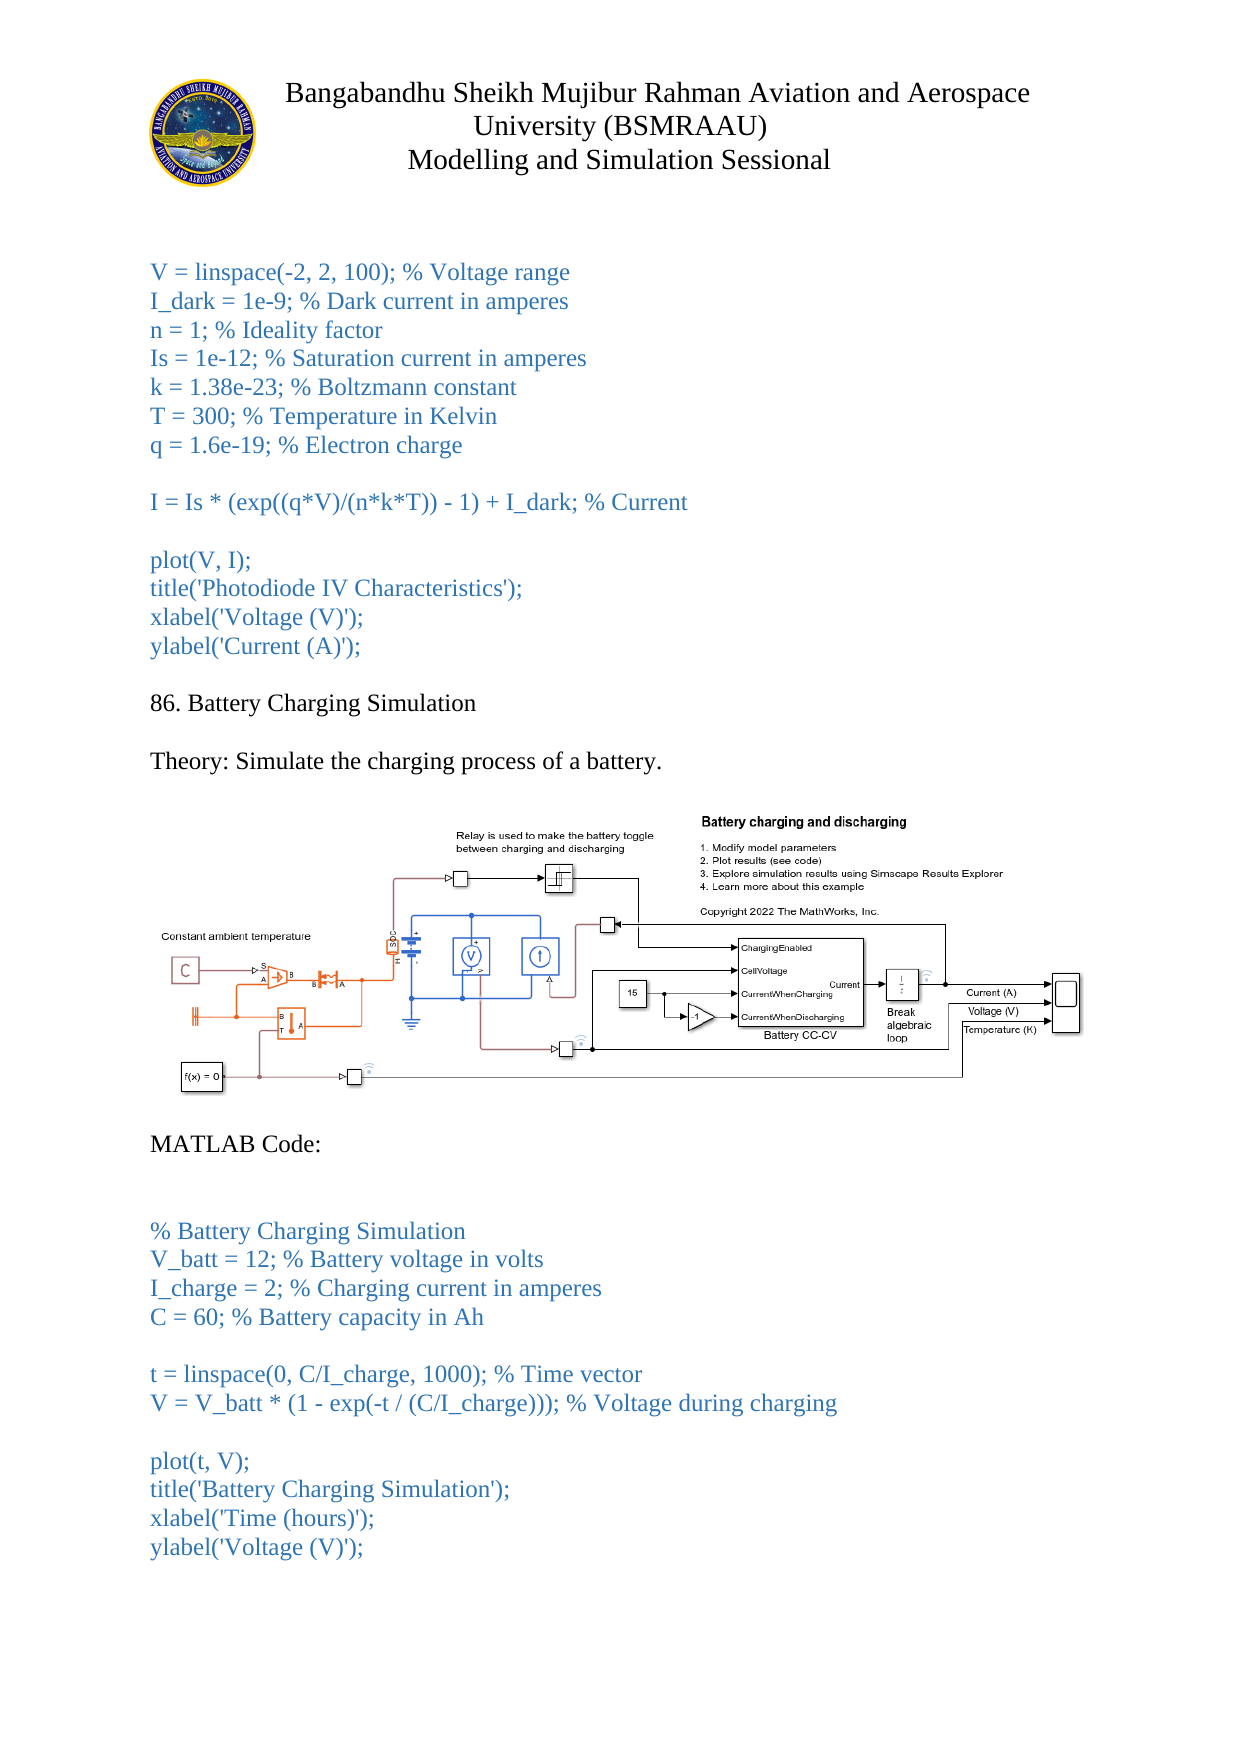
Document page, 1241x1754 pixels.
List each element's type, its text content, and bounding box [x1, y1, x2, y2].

picture [150, 803, 1090, 1101]
text V_batt = 12; % Battery voltage in volts [150, 1244, 1090, 1273]
text n = 1; % Ideality factor [150, 315, 1090, 343]
text MATLAB Code: [150, 1129, 1090, 1158]
text I_dark = 1e-9; % Dark current in amperes [150, 286, 1090, 315]
text I_charge = 2; % Charging current in amperes [150, 1273, 1090, 1302]
text 86. Battery Charging Simulation [150, 688, 1090, 717]
text V = linspace(-2, 2, 100); % Voltage range [150, 257, 1090, 286]
text title('Photodiode IV Characteristics'); [150, 573, 1090, 602]
text ylabel('Current (A)'); [150, 631, 1090, 660]
text Is = 1e-12; % Saturation current in amperes [150, 343, 1090, 372]
text Theory: Simulate the charging process of a battery. [150, 746, 1090, 775]
text plot(t, V); [150, 1446, 1090, 1474]
text xlabel('Time (hours)'); [150, 1503, 1090, 1532]
text xlabel('Voltage (V)'); [150, 602, 1090, 631]
text plot(V, I); [150, 545, 1090, 573]
text title('Battery Charging Simulation'); [150, 1474, 1090, 1503]
text C = 60; % Battery capacity in Ah [150, 1302, 1090, 1331]
text t = linspace(0, C/I_charge, 1000); % Time vector [150, 1359, 1090, 1388]
text T = 300; % Temperature in Kelvin [150, 401, 1090, 430]
text k = 1.38e-23; % Boltzmann constant [150, 372, 1090, 401]
picture [149, 79, 256, 187]
text V = V_batt * (1 - exp(-t / (C/I_charge))); % Voltage during charging [150, 1388, 1090, 1417]
text I = Is * (exp((q*V)/(n*k*T)) - 1) + I_dark; % Current [150, 487, 1090, 516]
text % Battery Charging Simulation [150, 1216, 1090, 1244]
text q = 1.6e-19; % Electron charge [150, 430, 1090, 458]
text ylabel('Voltage (V)'); [150, 1532, 1090, 1561]
